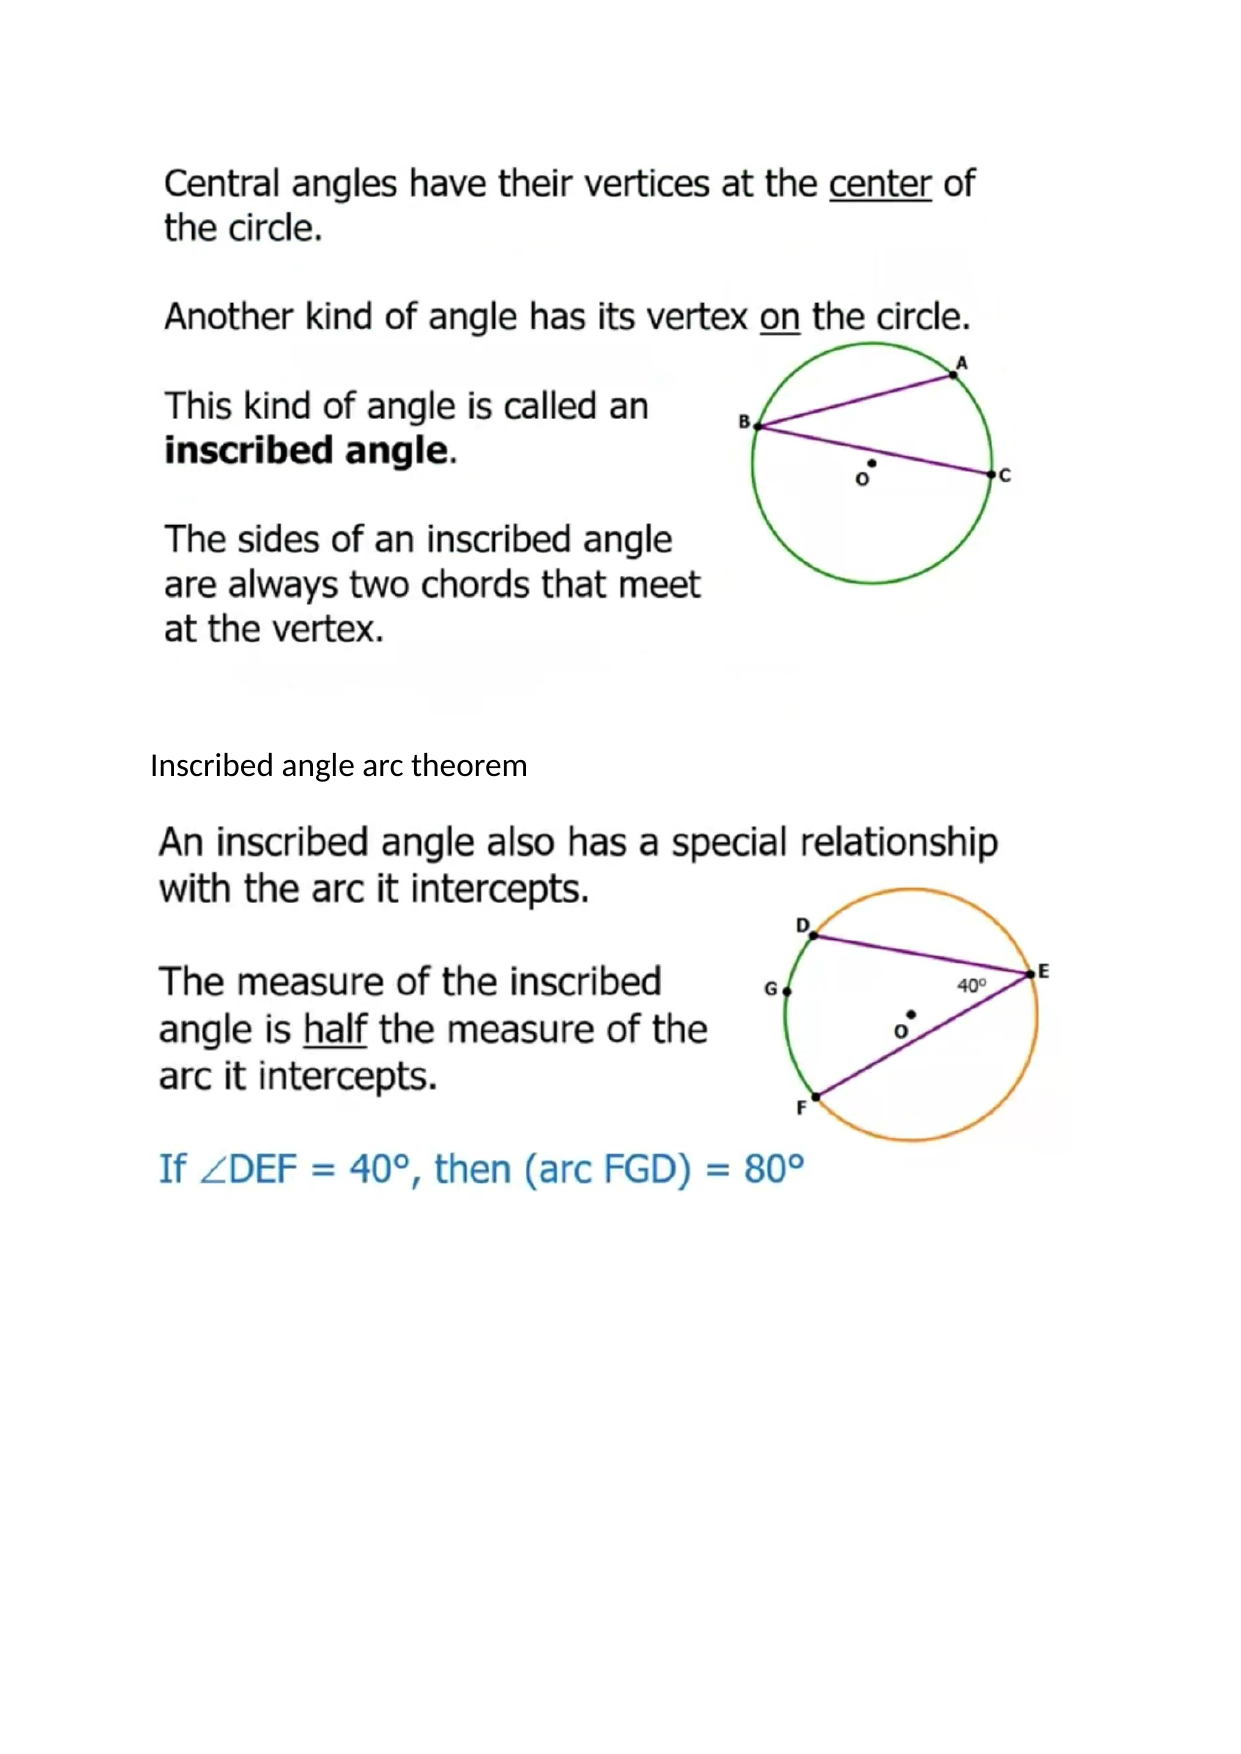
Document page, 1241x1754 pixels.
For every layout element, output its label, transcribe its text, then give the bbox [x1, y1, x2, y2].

text Inscribed angle arc theorem [150, 744, 1090, 785]
picture [150, 804, 1091, 1214]
picture [150, 150, 1091, 726]
